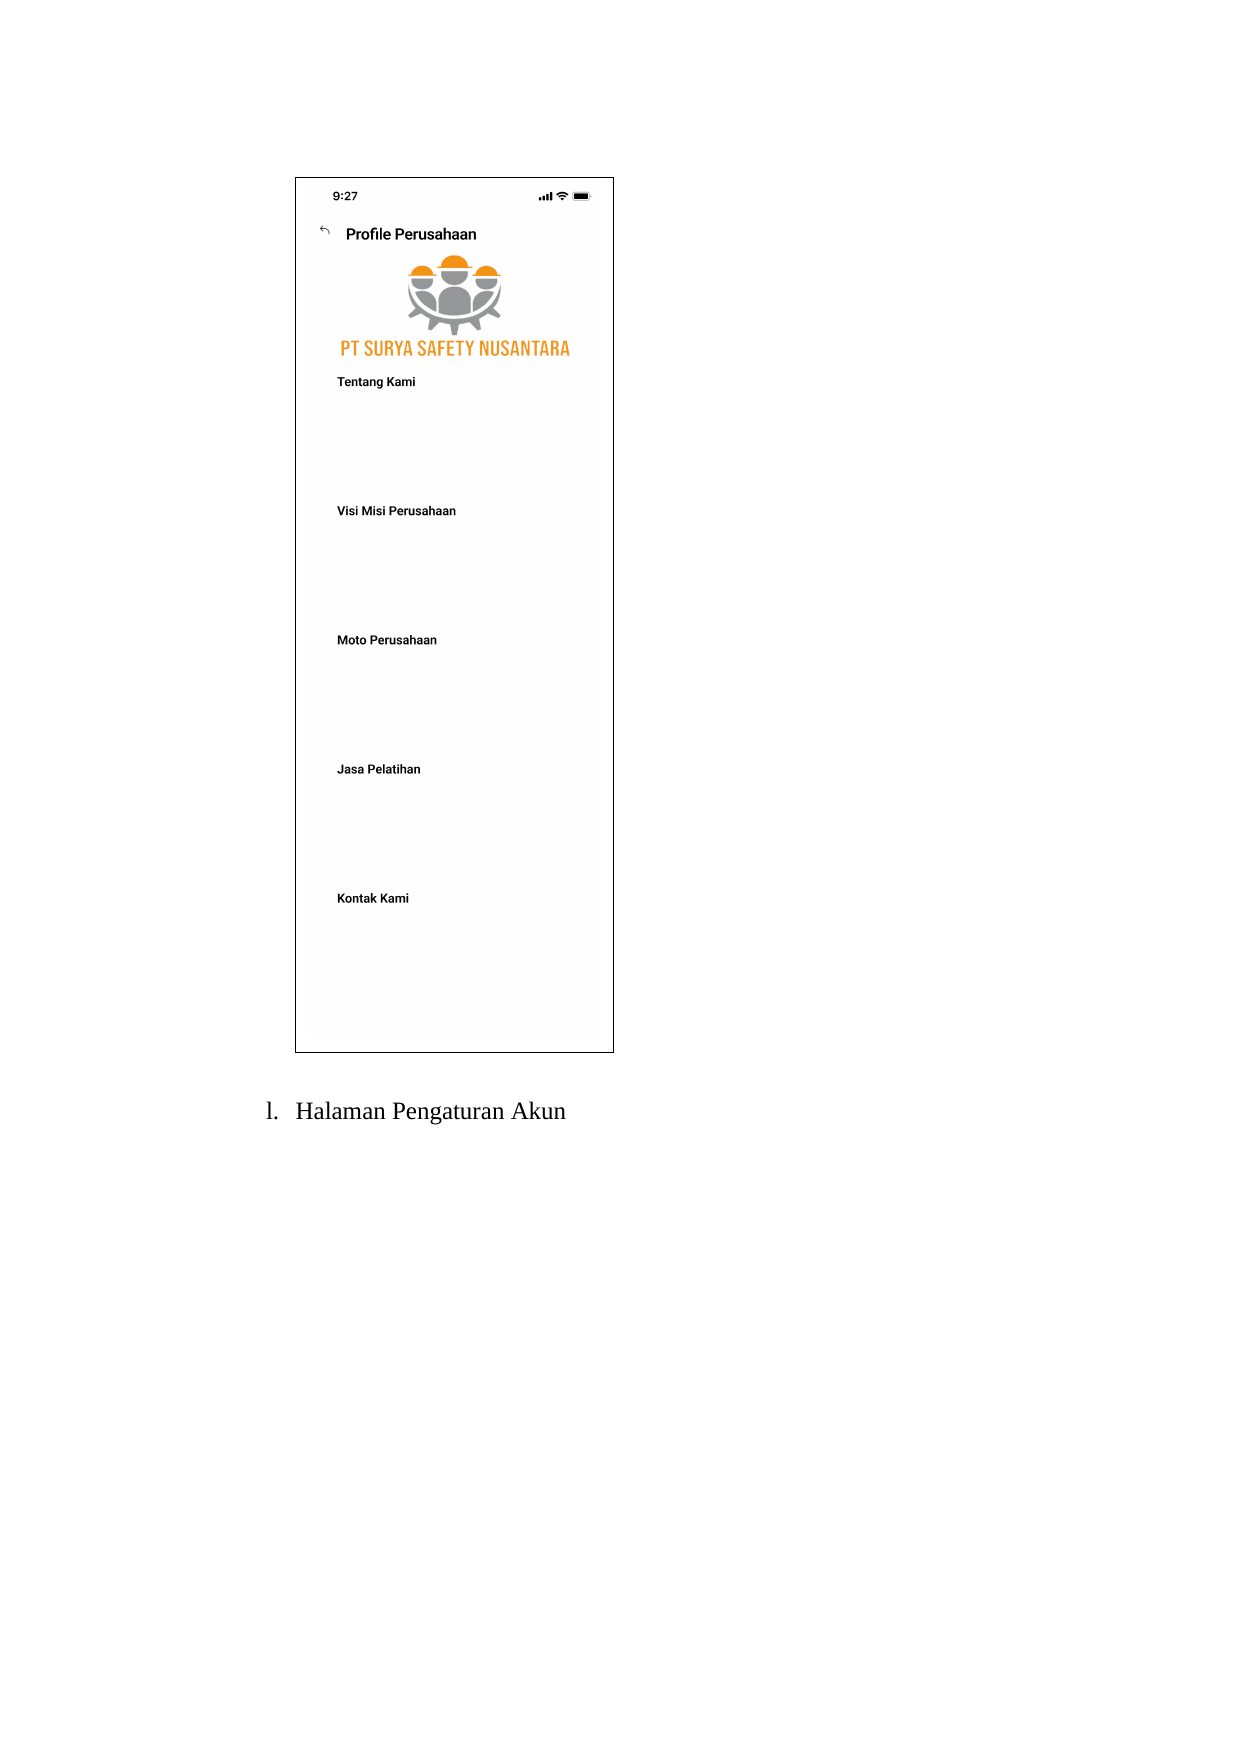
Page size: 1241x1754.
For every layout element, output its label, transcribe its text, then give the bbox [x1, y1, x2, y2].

table_header [296, 178, 613, 1052]
list Halaman Pengaturan Akun [266, 1096, 1063, 1125]
picture [307, 178, 603, 1039]
